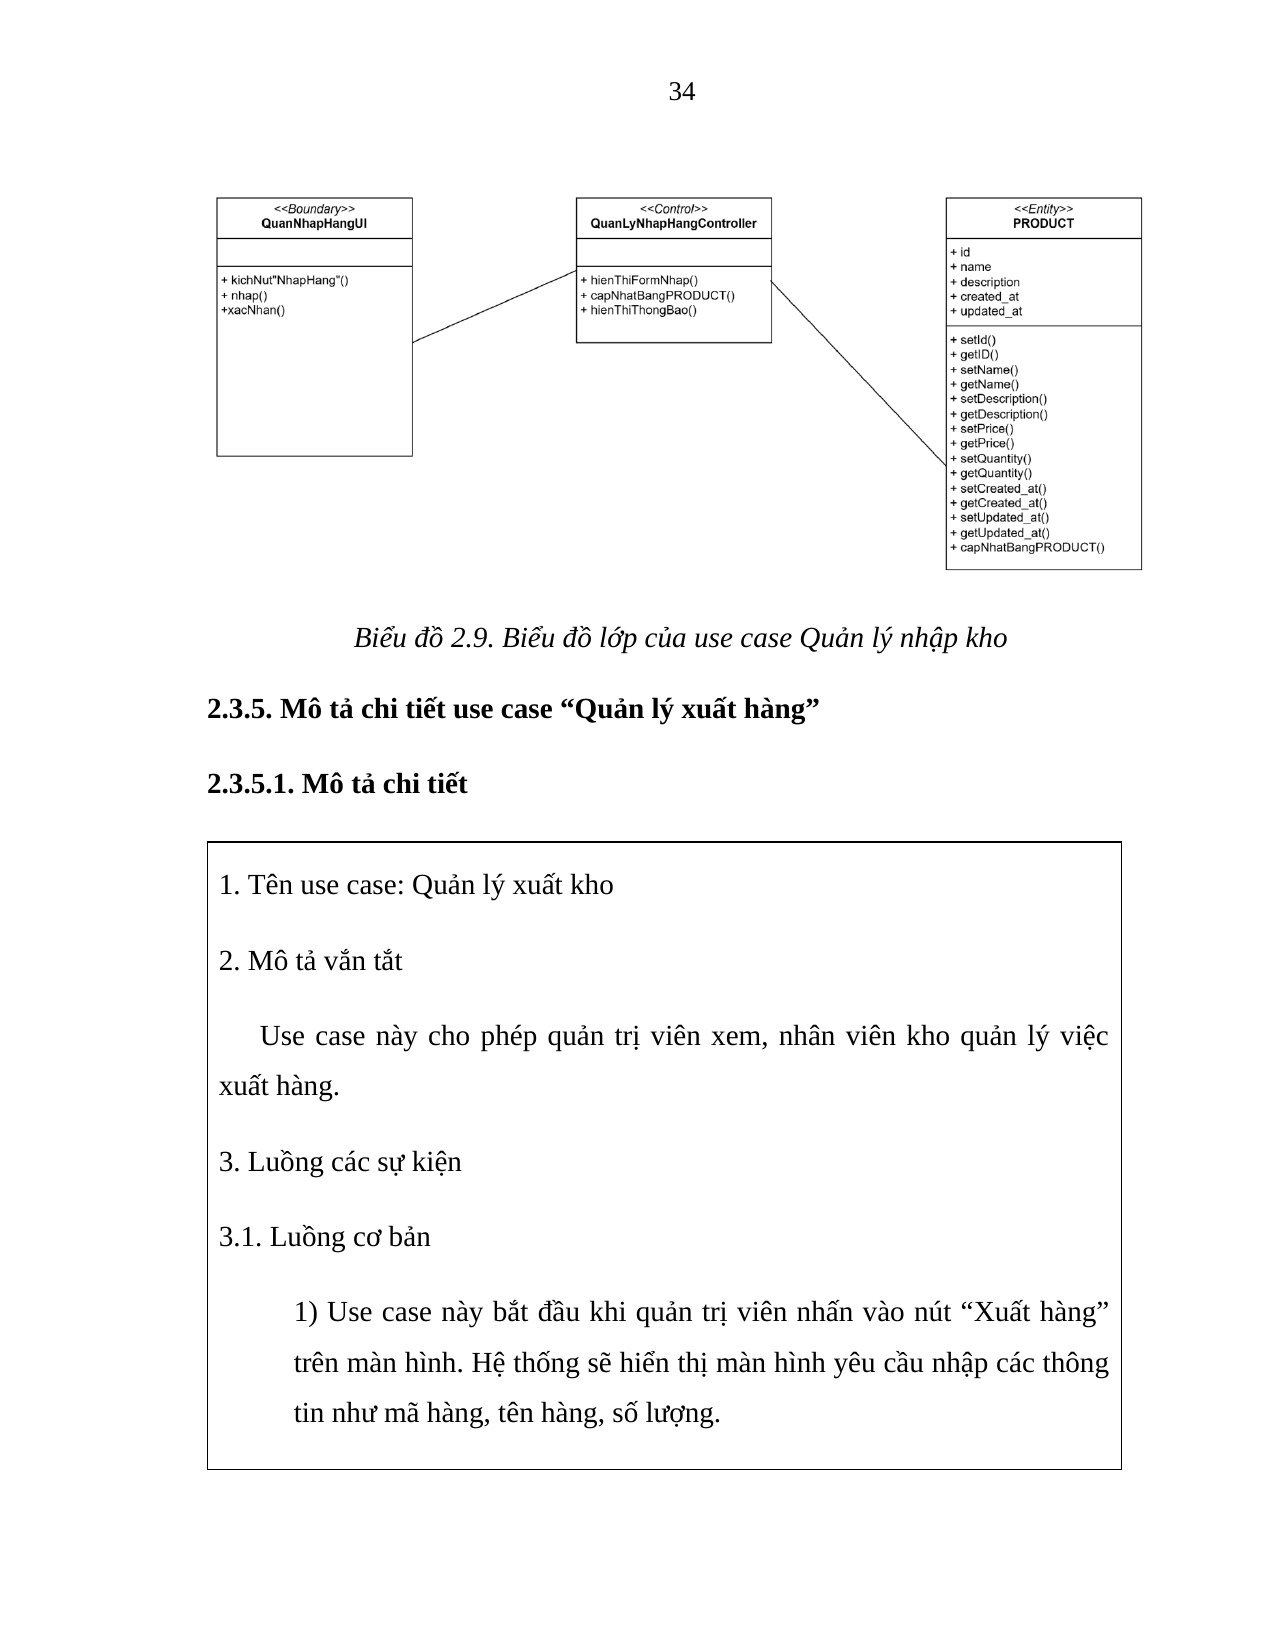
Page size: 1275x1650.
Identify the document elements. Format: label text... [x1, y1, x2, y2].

text 2.3.5.1. Mô tả chi tiết [207, 766, 1157, 800]
picture [206, 187, 1152, 580]
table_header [208, 843, 1121, 1469]
text 2.3.5. Mô tả chi tiết use case “Quản lý xuất hàng” [207, 691, 1157, 724]
text Biểu đồ 2.9. Biểu đồ lớp của use case Quản lý nhập kho [207, 620, 1157, 653]
